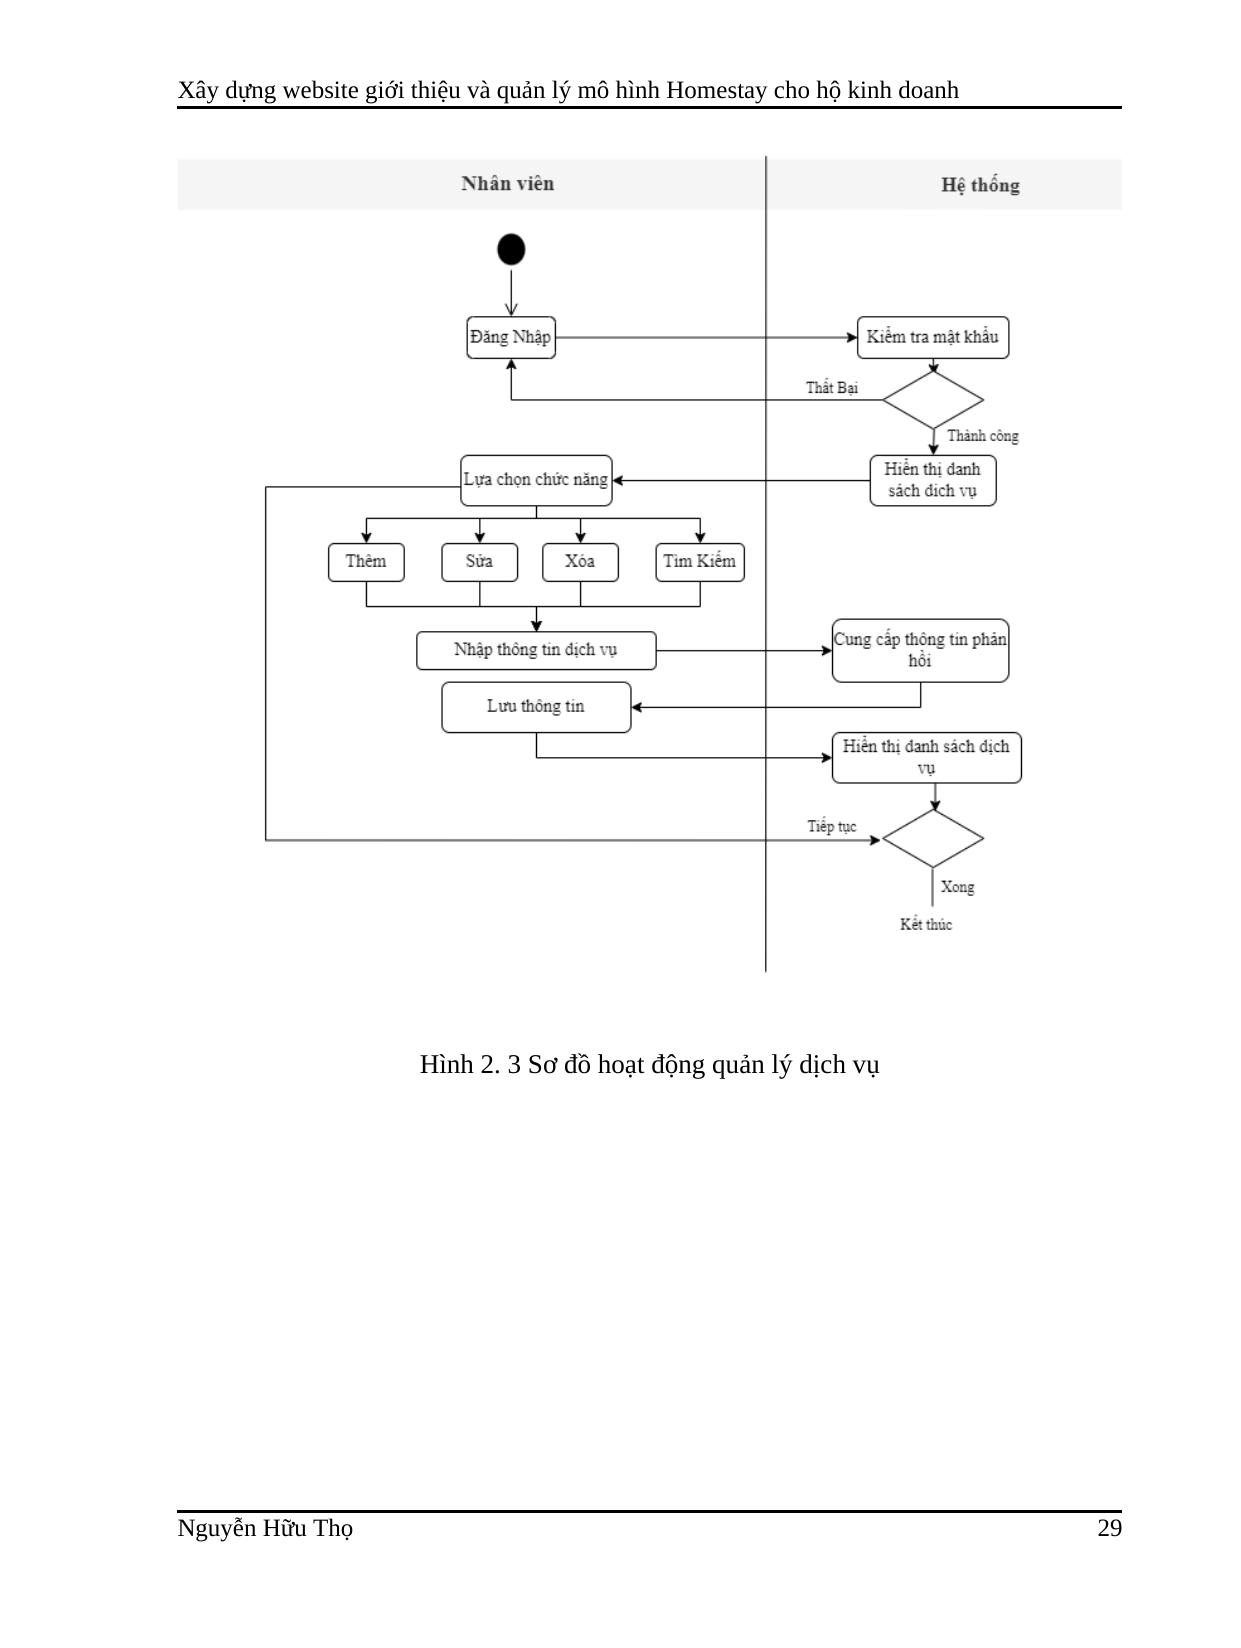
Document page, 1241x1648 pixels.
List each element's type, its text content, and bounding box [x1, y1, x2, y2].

text Hình 2. 3 Sơ đồ hoạt động quản lý dịch vụ [177, 1048, 1122, 1079]
picture [177, 155, 1123, 974]
